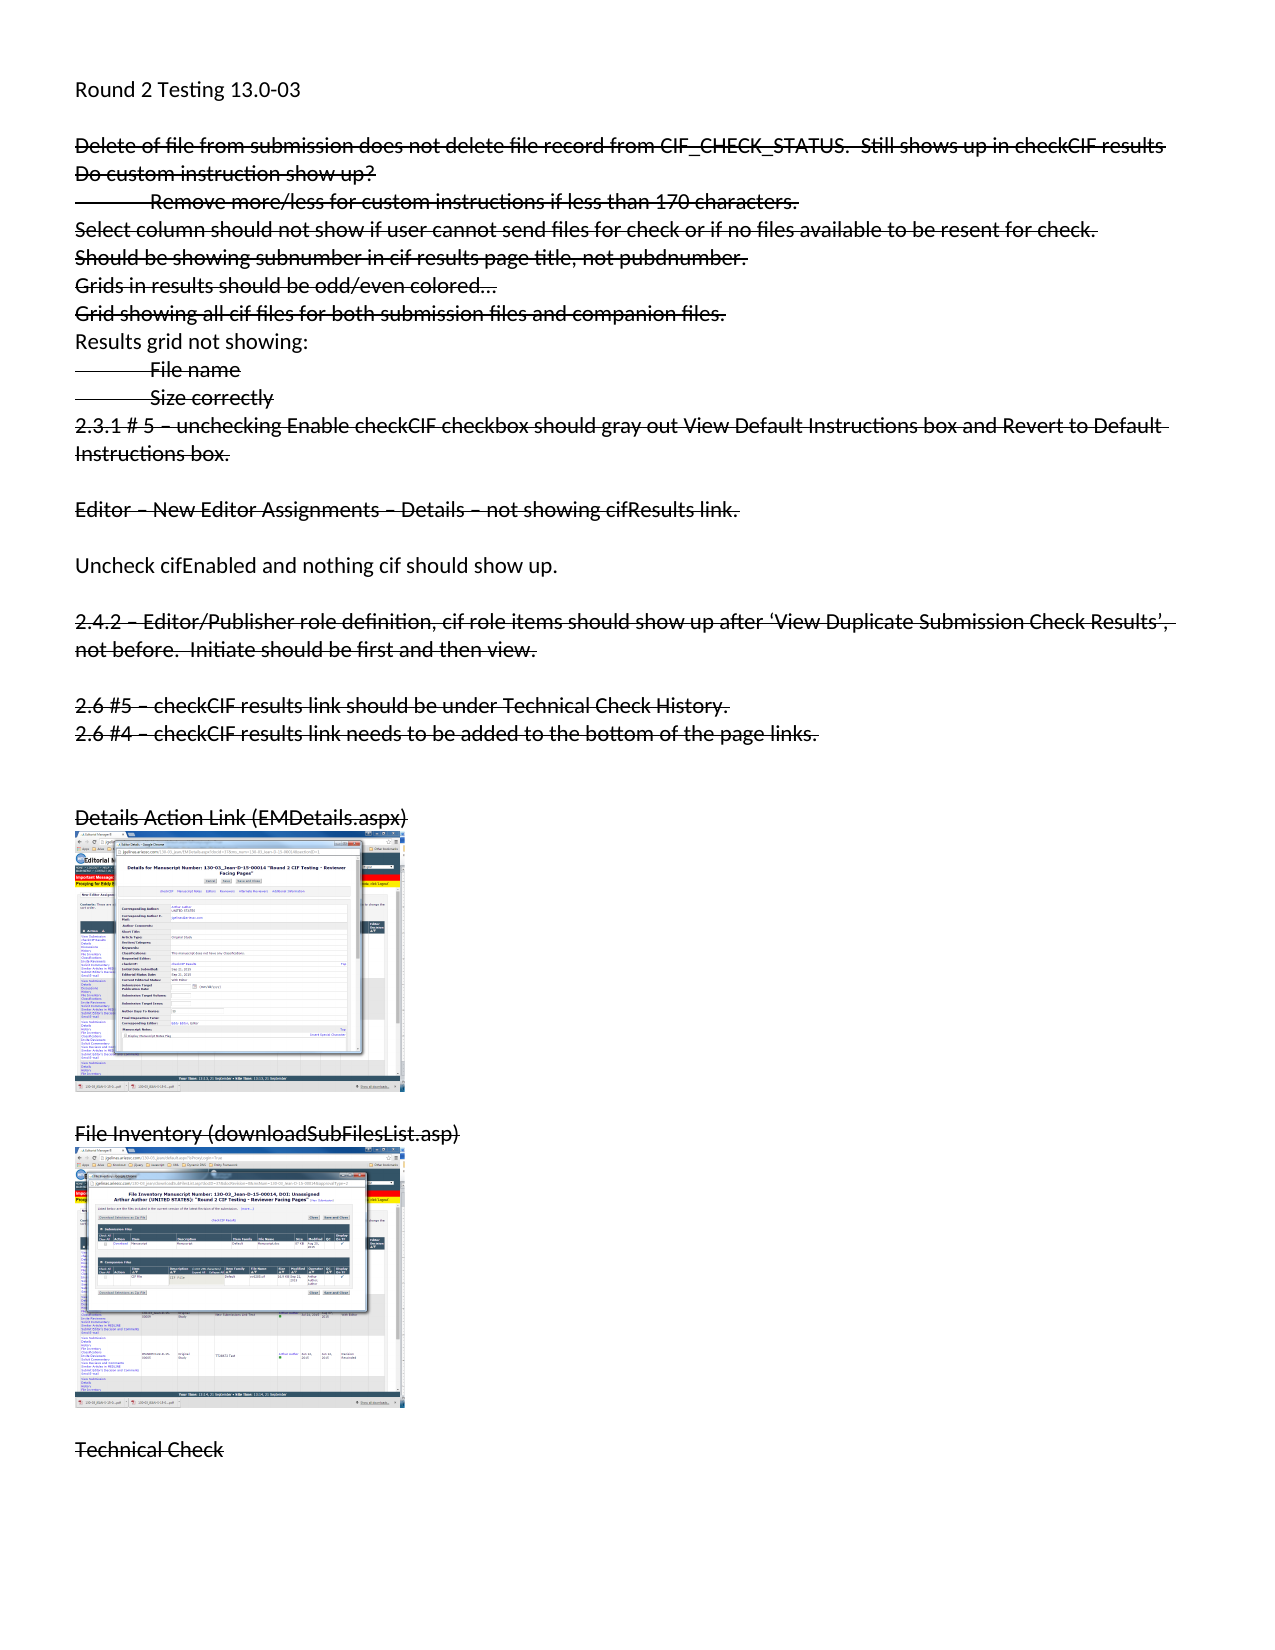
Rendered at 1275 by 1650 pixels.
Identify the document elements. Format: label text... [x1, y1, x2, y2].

text 2.6 #4 – checkCIF results link needs to be added to the bottom of the page links. [75, 719, 1200, 747]
text Remove more/less for custom instructions if less than 170 characters. [75, 187, 1200, 215]
text Select column should not show if user cannot send files for check or if no files available to be resent for check. [75, 215, 1200, 243]
text Editor – New Editor Assignments – Details – not showing cifResults link. [75, 495, 1200, 523]
text Grids in results should be odd/even colored… [75, 271, 1200, 299]
text Do custom instruction show up? [75, 159, 1200, 187]
text Grid showing all cif files for both submission files and companion files. [75, 299, 1200, 327]
picture [75, 1147, 405, 1408]
text 2.4.2 – Editor/Publisher role definition, cif role items should show up after ‘View Duplicate Submission Check Results’, not before. Initiate should be first and then view. [75, 607, 1200, 663]
text File Inventory (downloadSubFilesList.asp) [75, 1119, 1200, 1147]
text Results grid not showing: [75, 327, 1200, 355]
text Round 2 Testing 13.0-03 [75, 75, 1200, 103]
text 2.6 #5 – checkCIF results link should be under Technical Check History. [75, 691, 1200, 719]
text Uncheck cifEnabled and nothing cif should show up. [75, 551, 1200, 579]
text Delete of file from submission does not delete file record from CIF_CHECK_STATUS. Still shows up in checkCIF results [75, 131, 1200, 159]
picture [75, 831, 405, 1092]
text Should be showing subnumber in cif results page title, not pubdnumber. [75, 243, 1200, 271]
text 2.3.1 # 5 – unchecking Enable checkCIF checkbox should gray out View Default Instructions box and Revert to Default Instructions box. [75, 411, 1200, 467]
text Technical Check [75, 1435, 1200, 1463]
text Size correctly [75, 383, 1200, 411]
text Details Action Link (EMDetails.aspx) [75, 803, 1200, 832]
text File name [75, 355, 1200, 383]
